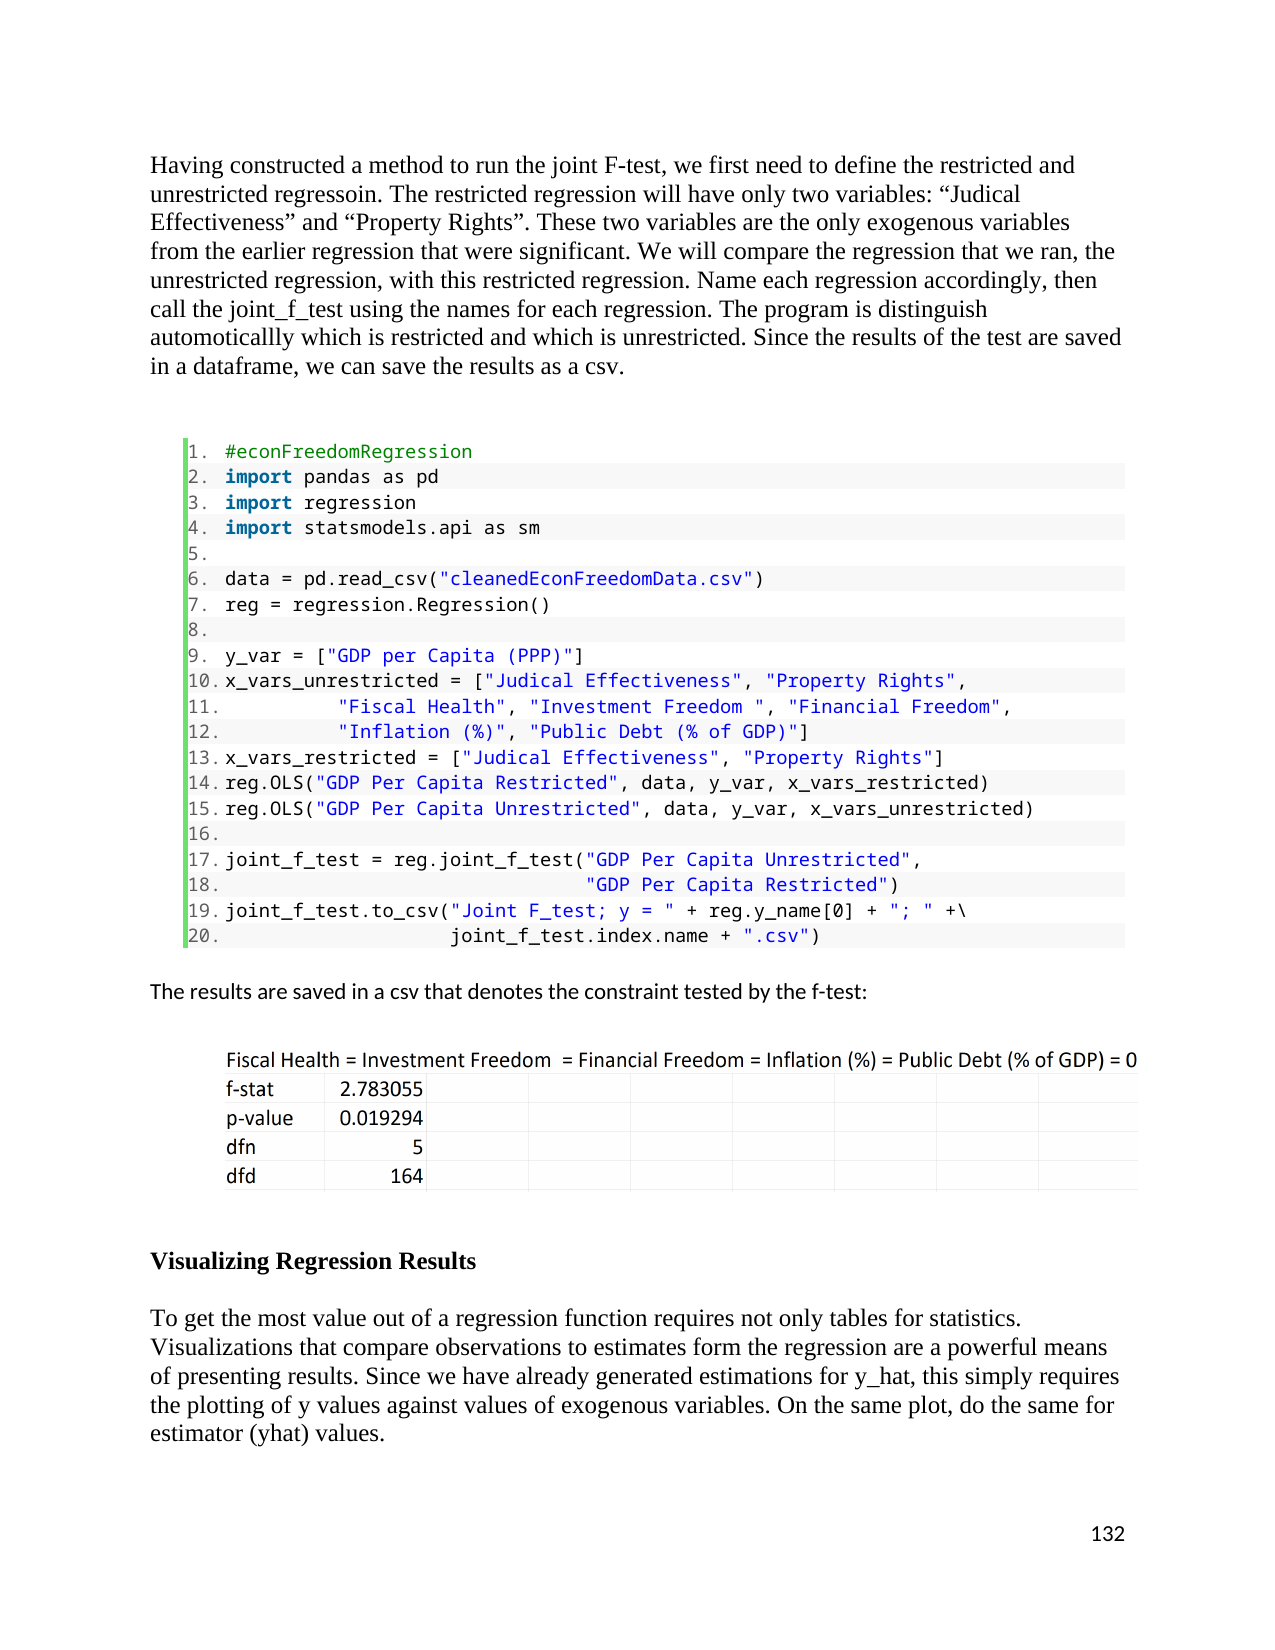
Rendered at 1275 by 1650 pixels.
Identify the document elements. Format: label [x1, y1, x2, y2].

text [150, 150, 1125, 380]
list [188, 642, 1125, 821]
picture [225, 1050, 1139, 1192]
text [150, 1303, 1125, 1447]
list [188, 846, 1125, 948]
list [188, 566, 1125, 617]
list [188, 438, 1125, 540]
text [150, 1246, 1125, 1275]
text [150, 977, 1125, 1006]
